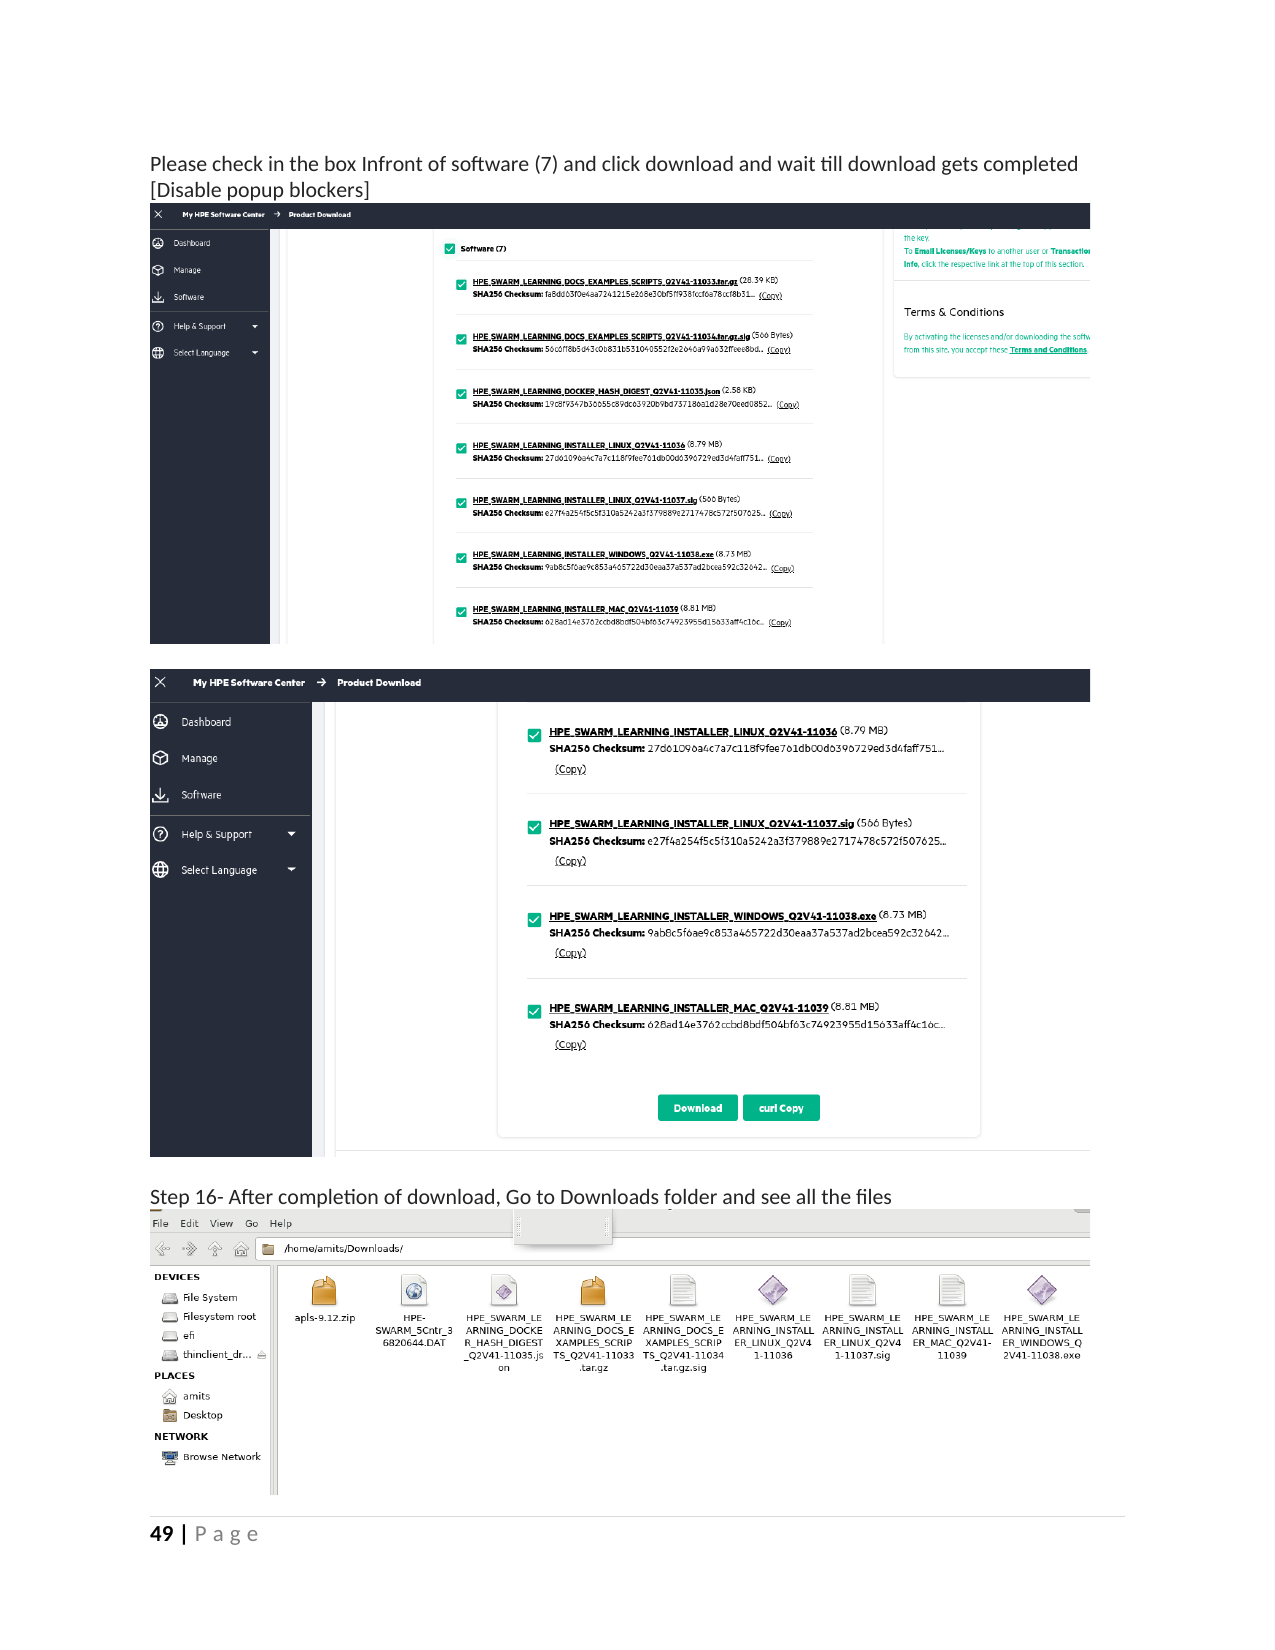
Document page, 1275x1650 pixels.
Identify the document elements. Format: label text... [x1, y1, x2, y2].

picture [150, 669, 1091, 1157]
text Please check in the box Infront of software (7) and click download and wait till download gets completed [Disable popup blockers] [150, 150, 1125, 203]
picture [150, 203, 1091, 644]
picture [150, 1209, 1091, 1495]
text Step 16- After completion of download, Go to Downloads folder and see all the files [150, 1183, 1125, 1210]
